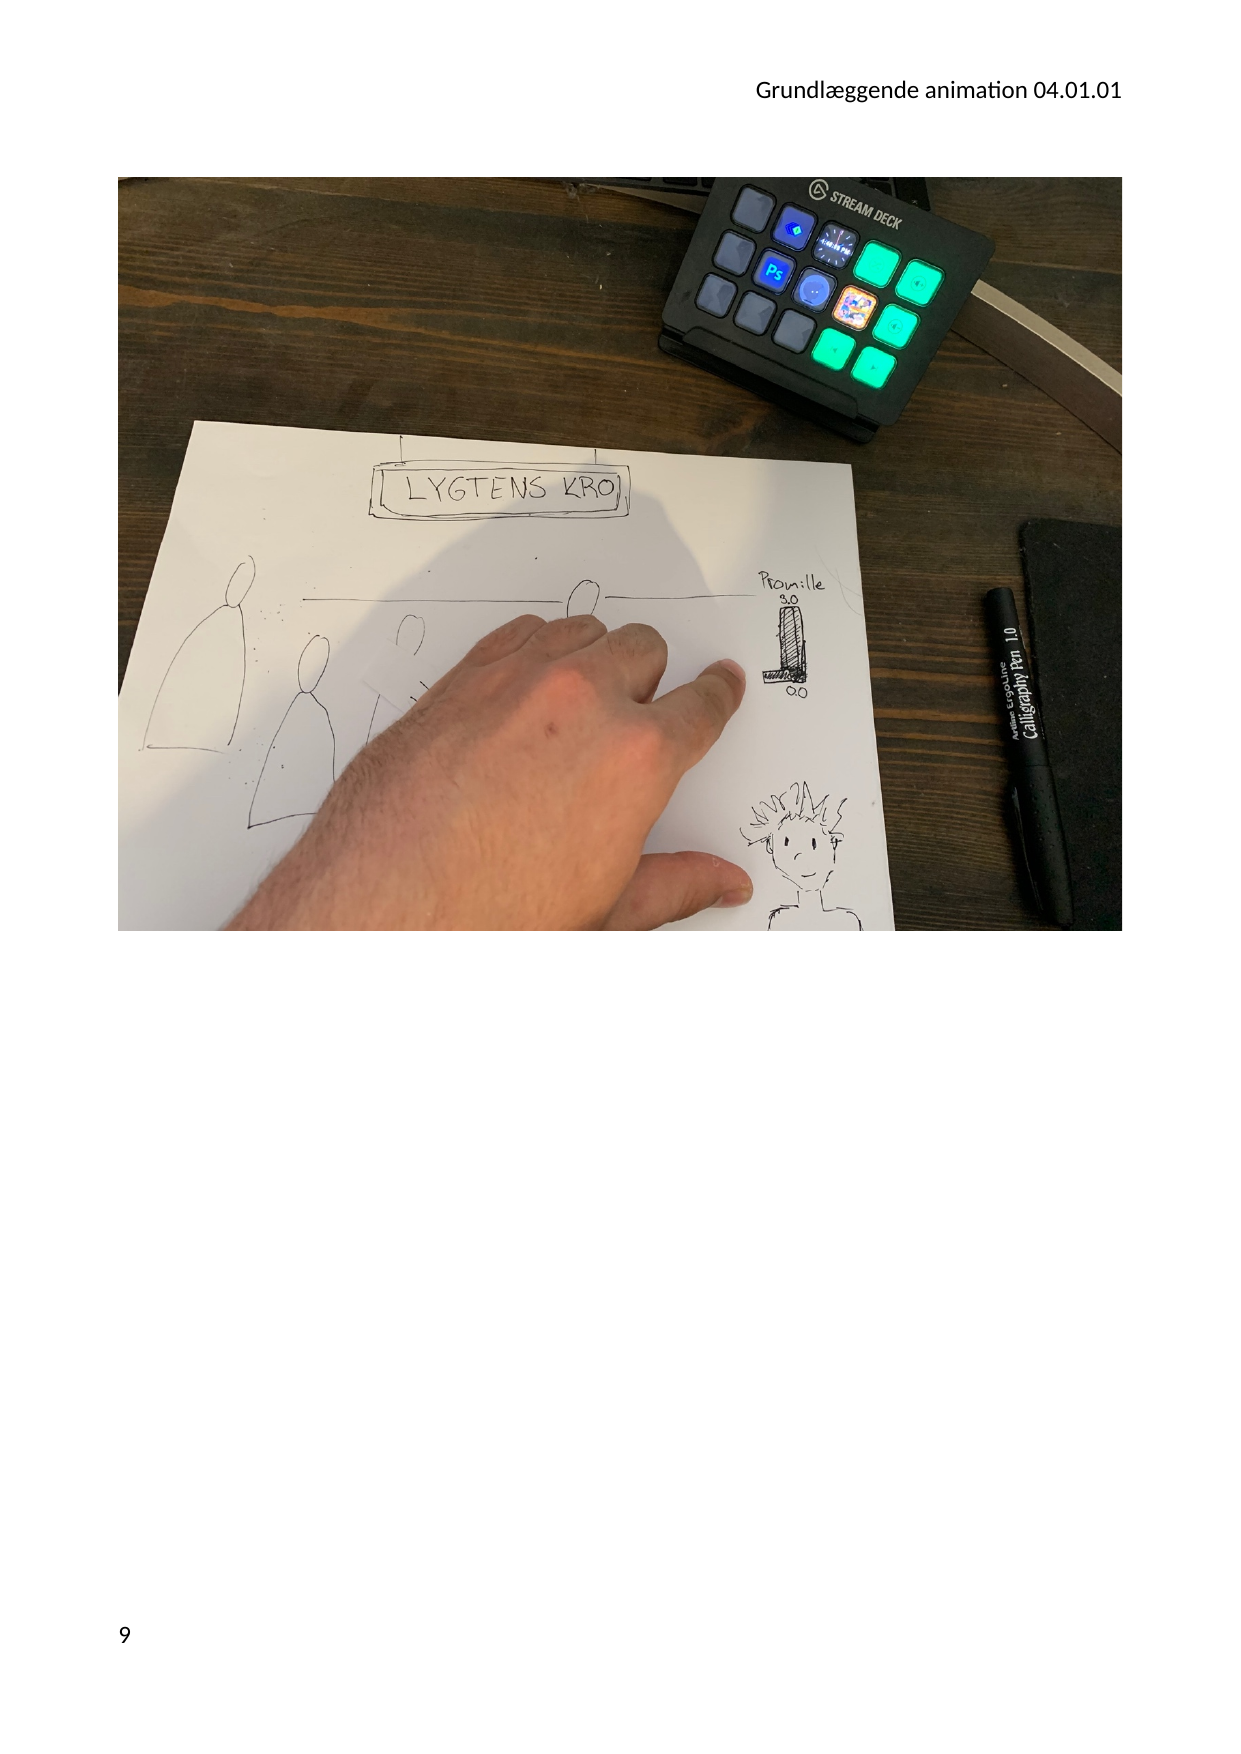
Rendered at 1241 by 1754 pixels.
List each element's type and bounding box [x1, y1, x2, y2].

picture [118, 177, 1123, 931]
